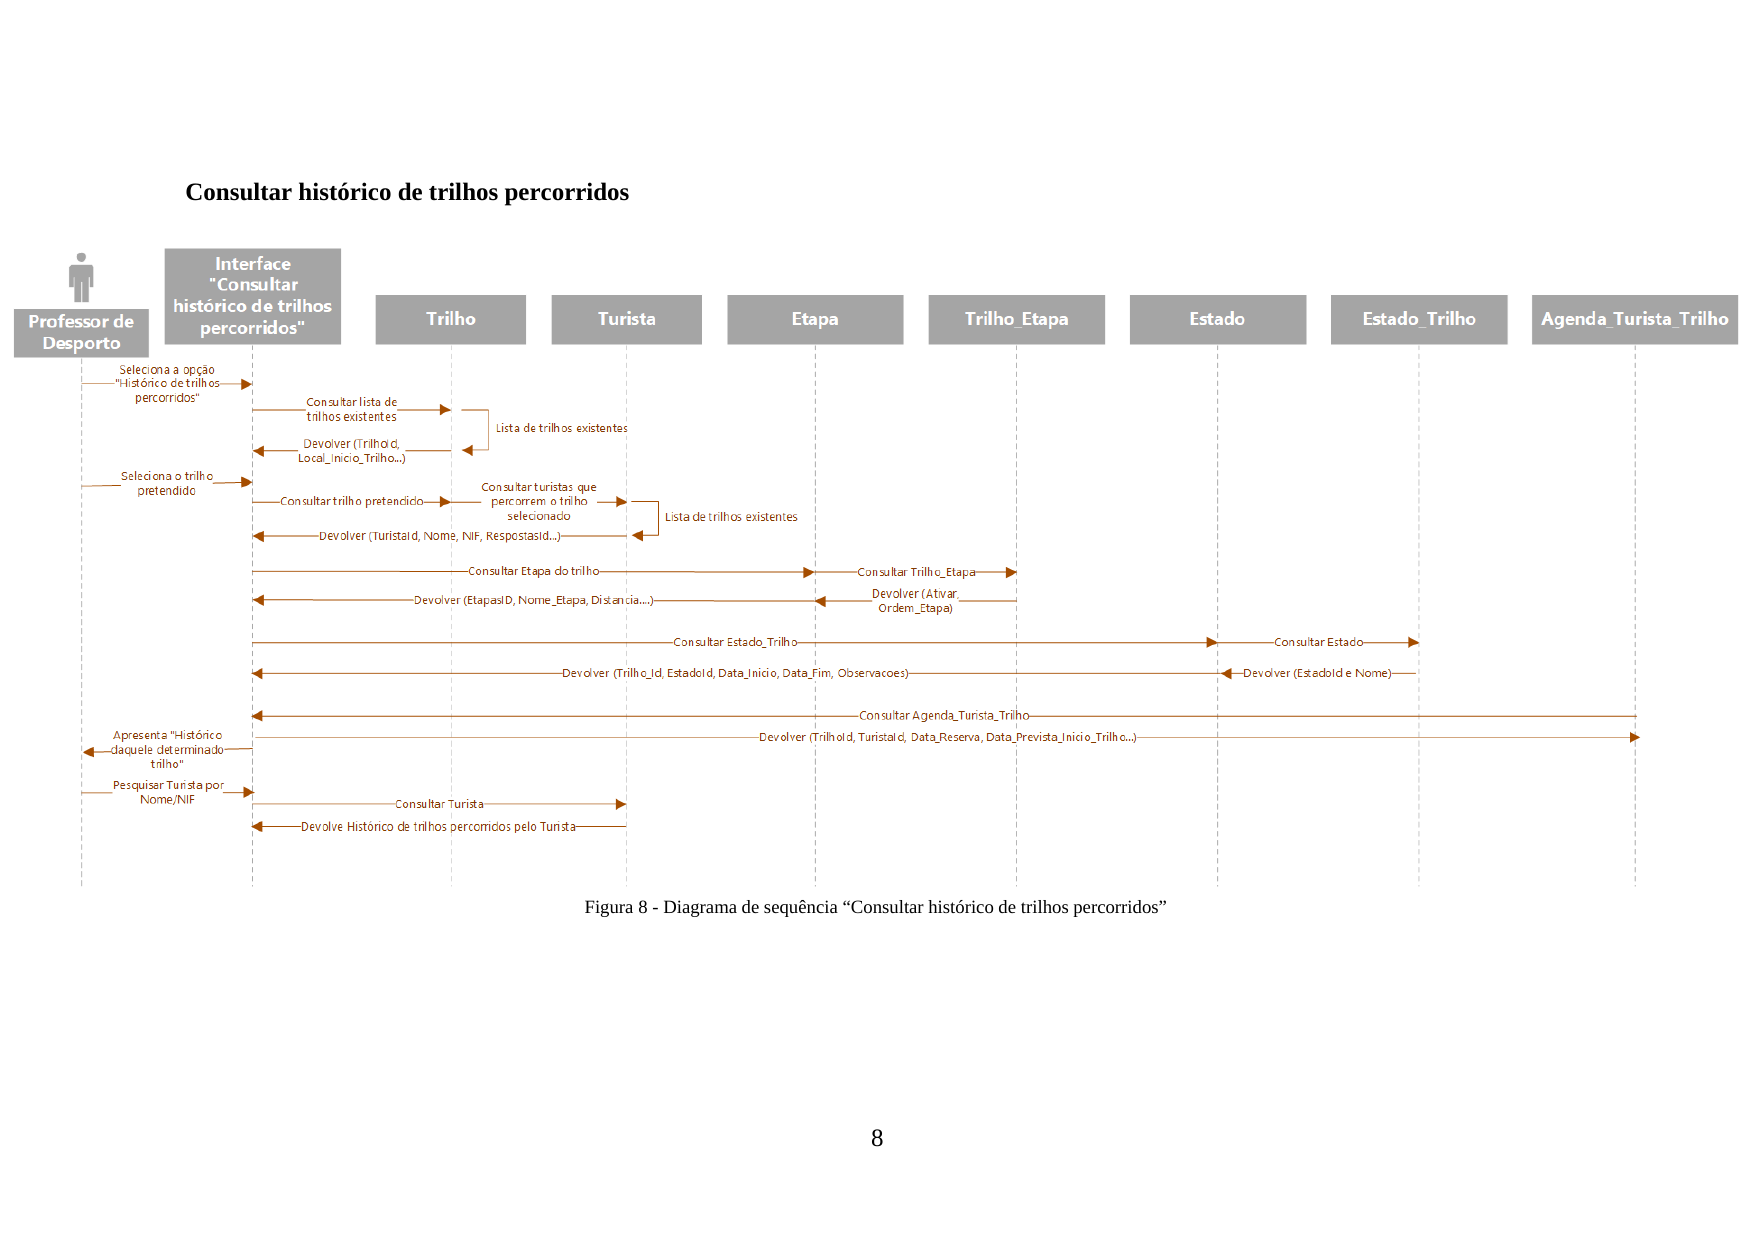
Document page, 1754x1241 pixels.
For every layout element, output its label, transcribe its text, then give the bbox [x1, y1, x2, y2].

text Consultar histórico de trilhos percorridos [185, 177, 1606, 206]
picture [10, 244, 1741, 887]
